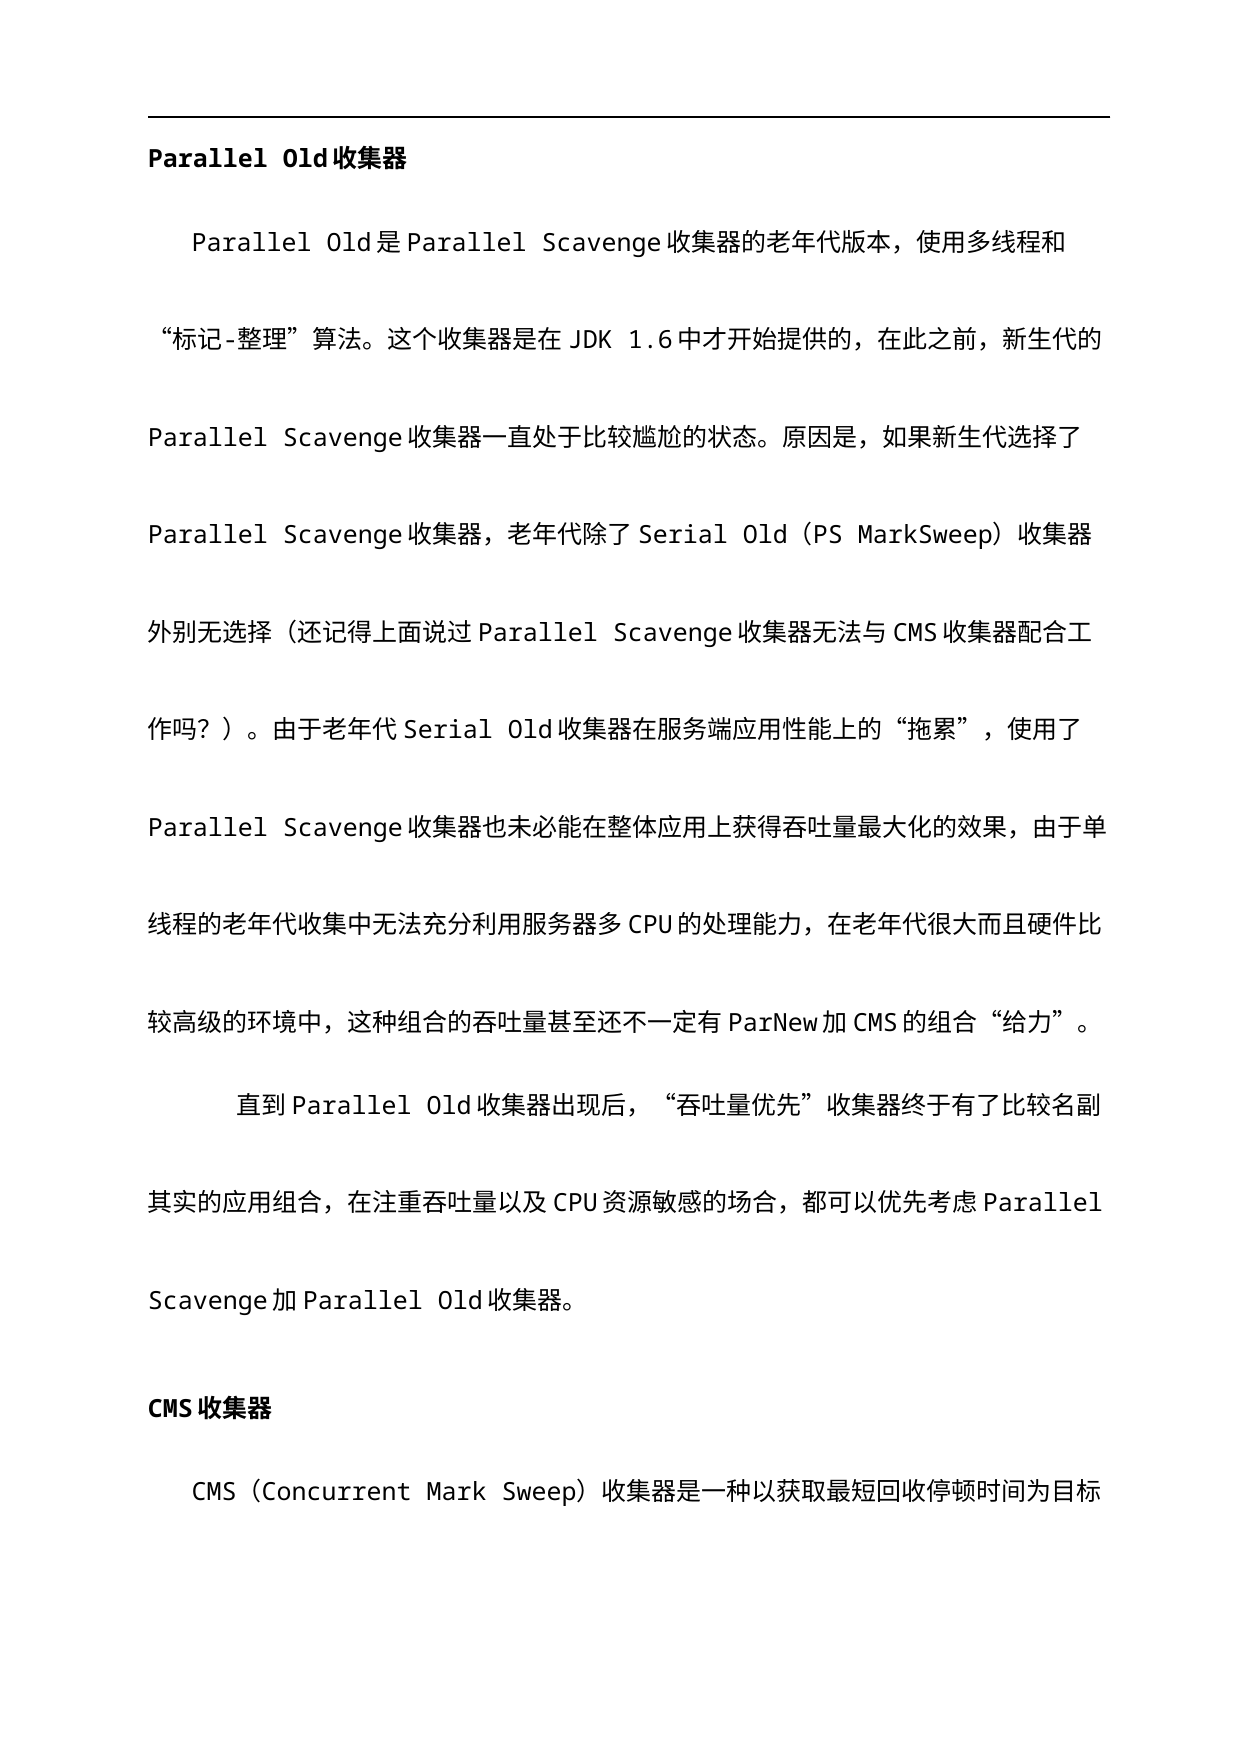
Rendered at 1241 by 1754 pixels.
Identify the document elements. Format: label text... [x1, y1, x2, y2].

subtitle Parallel Old收集器 [148, 124, 1110, 189]
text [148, 1457, 1110, 1522]
text Parallel Old是Parallel Scavenge收集器的老年代版本，使用多线程和“标记-整理”算法。这个收集器是在JDK 1.6中才开始提供的，在此之前，新生代的Parallel Scavenge收集器一直处于比较尴尬的状态。原因是，如果新生代选择了Parallel Scavenge收集器，老年代除了Serial Old（PS MarkSweep）收集器外别无选择（还记得上面说过Parallel Scavenge收集器无法与CMS收集器配合工作吗？）。由于老年代Serial Old收集器在服务端应用性能上的“拖累”，使用了Parallel Scavenge收集器也未必能在整体应用上获得吞吐量最大化的效果，由于单线程的老年代收集中无法充分利用服务器多CPU的处理能力，在老年代很大而且硬件比较高级的环境中，这种组合的吞吐量甚至还不一定有ParNew加CMS的组合“给力”。 [148, 208, 1110, 1053]
subtitle CMS收集器 [148, 1374, 1110, 1439]
text 直到Parallel Old收集器出现后，“吞吐量优先”收集器终于有了比较名副其实的应用组合，在注重吞吐量以及CPU资源敏感的场合，都可以优先考虑Parallel Scavenge加Parallel Old收集器。 [148, 1071, 1110, 1331]
